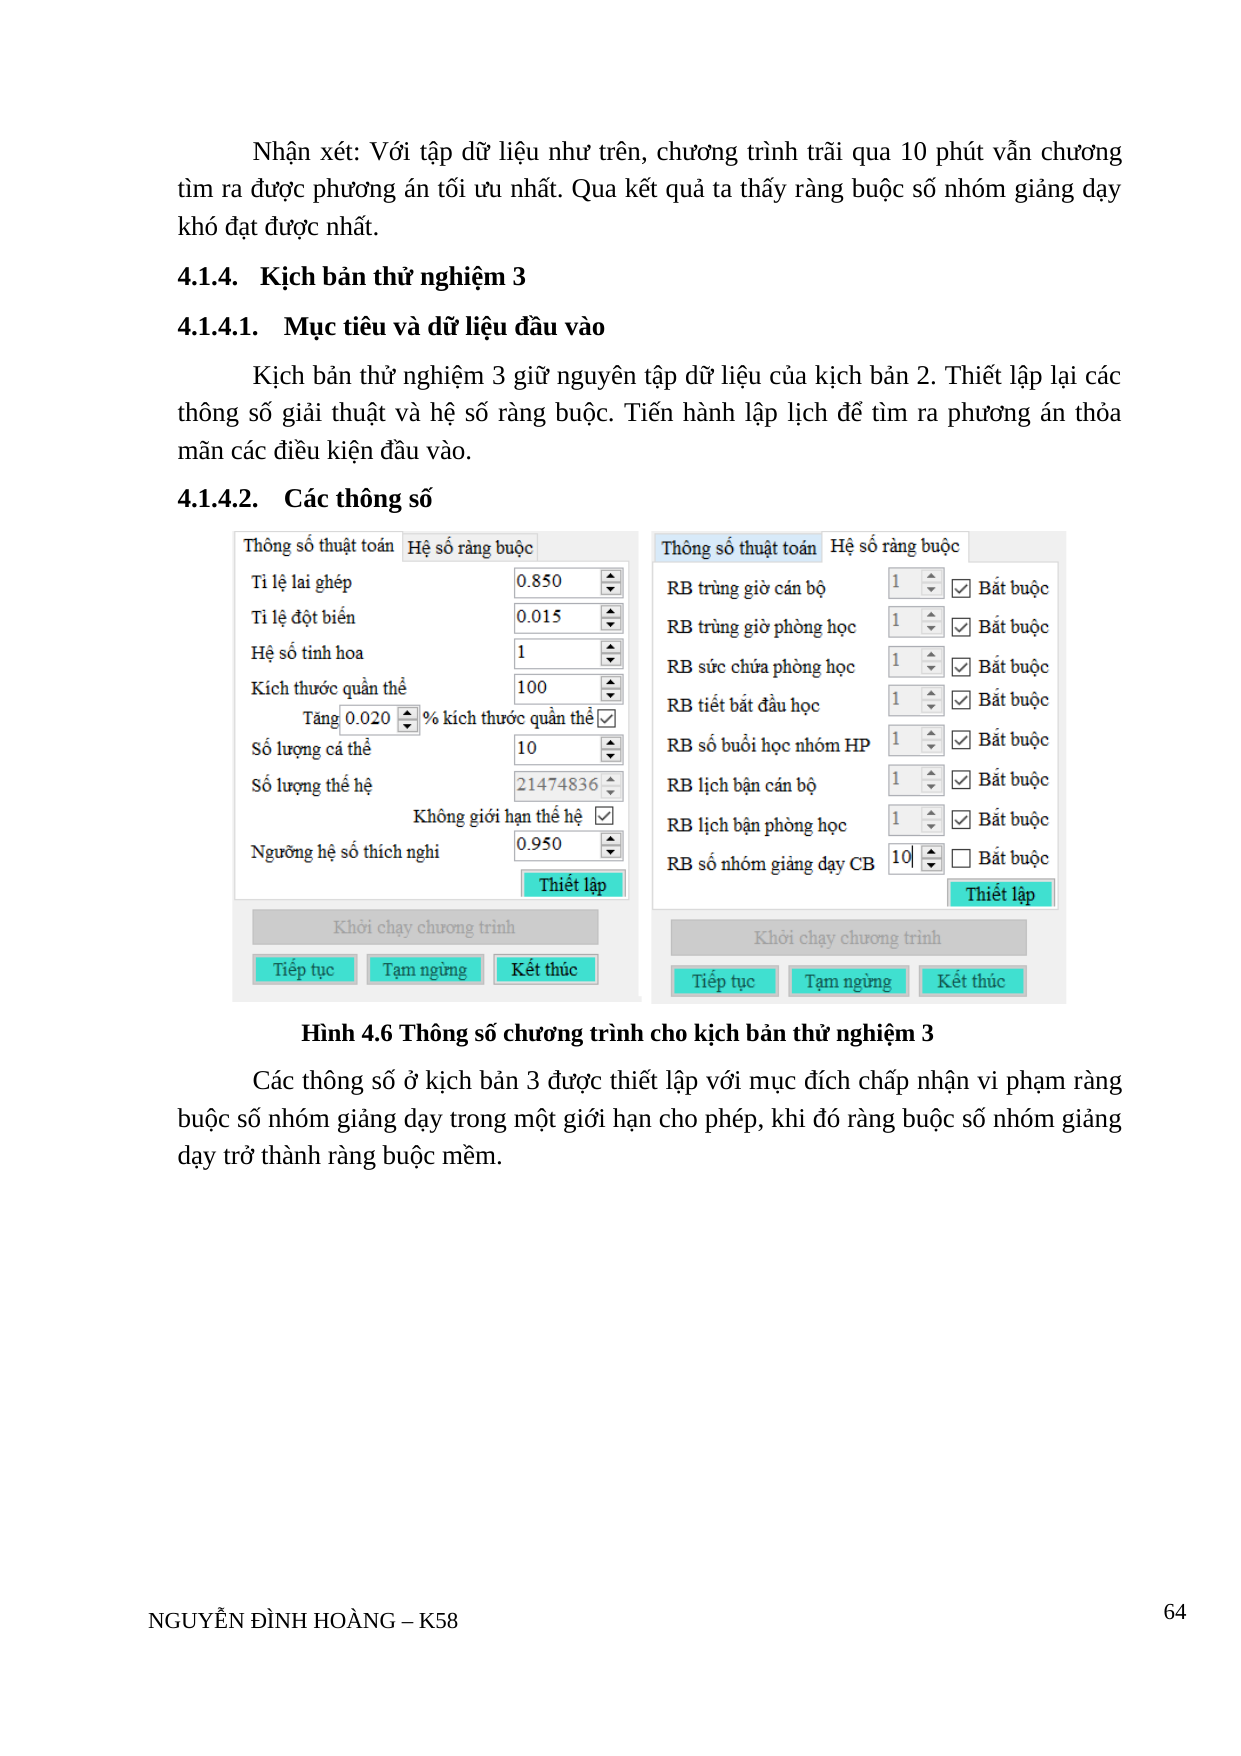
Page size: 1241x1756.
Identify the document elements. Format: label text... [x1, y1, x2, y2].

list Mục tiêu và dữ liệu đầu vào [177, 310, 1186, 341]
picture [232, 531, 642, 1002]
text Kịch bản thử nghiệm 3 giữ nguyên tập dữ liệu của kịch bản 2. Thiết lập lại các thông số giải thuật và hệ số ràng buộc. Tiến hành lập lịch để tìm ra phương án thỏa mãn các điều kiện đầu vào. [177, 359, 1122, 465]
picture [651, 531, 1067, 1004]
subtitle Kịch bản thử nghiệm 3 [177, 260, 1186, 291]
text Nhận xét: Với tập dữ liệu như trên, chương trình trãi qua 10 phút vẫn chương tìm ra được phương án tối ưu nhất. Qua kết quả ta thấy ràng buộc số nhóm giảng dạy khó đạt được nhất. [177, 135, 1123, 241]
text Các thông số ở kịch bản 3 được thiết lập với mục đích chấp nhận vi phạm ràng buộc số nhóm giảng dạy trong một giới hạn cho phép, khi đó ràng buộc số nhóm giảng dạy trở thành ràng buộc mềm. [177, 1064, 1123, 1170]
list Các thông số [177, 482, 1186, 513]
